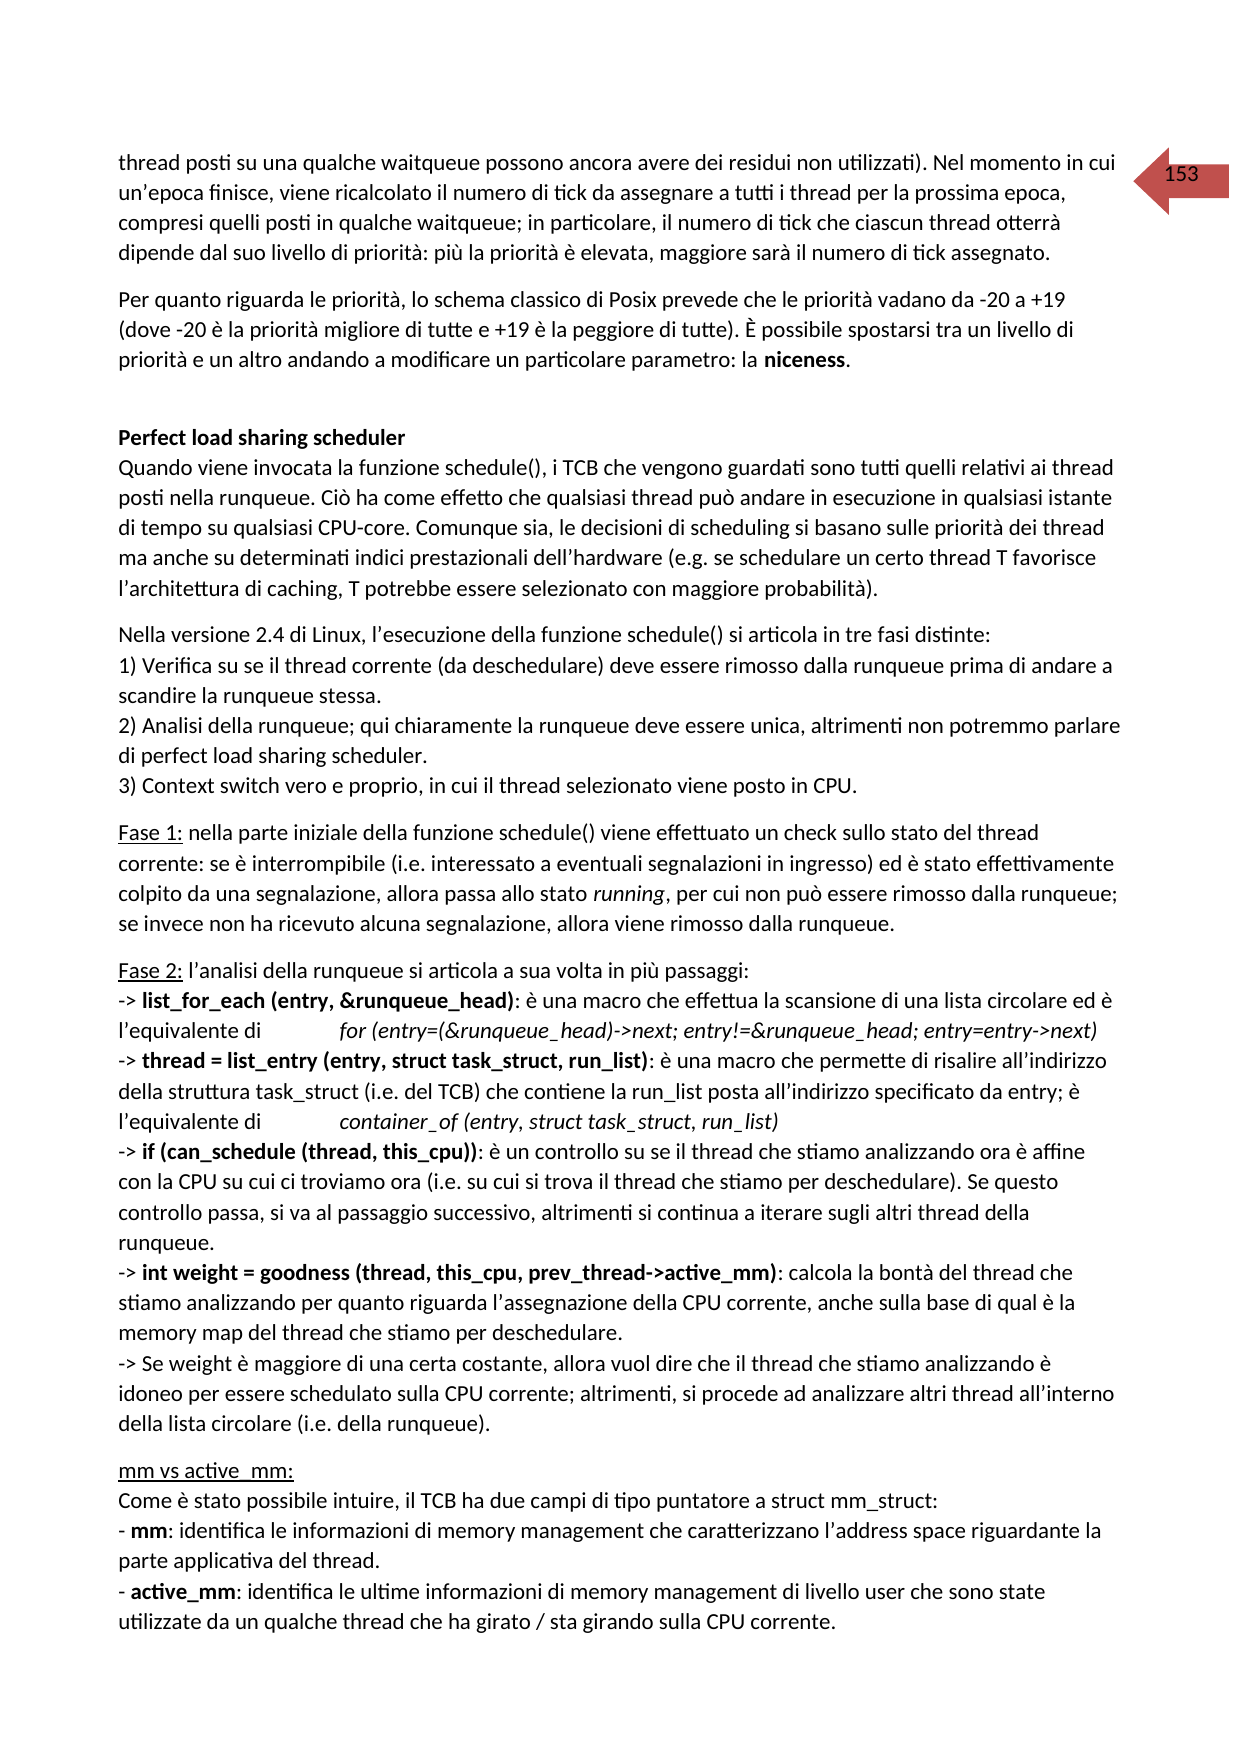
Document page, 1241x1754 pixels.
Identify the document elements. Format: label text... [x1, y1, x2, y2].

text mm vs active_mm: Come è stato possibile intuire, il TCB ha due campi di tipo puntatore a struct mm_struct: - mm: identifica le informazioni di memory management che caratterizzano l’address space riguardante la parte applicativa del thread. - active_mm: identifica le ultime informazioni di memory management di livello user che sono state utilizzate da un qualche thread che ha girato / sta girando sulla CPU corrente. [118, 1456, 1122, 1635]
text Per quanto riguarda le priorità, lo schema classico di Posix prevede che le priorità vadano da -20 a +19 (dove -20 è la priorità migliore di tutte e +19 è la peggiore di tutte). È possibile spostarsi tra un livello di priorità e un altro andando a modificare un particolare parametro: la niceness. [118, 285, 1122, 373]
text Fase 2: l’analisi della runqueue si articola a sua volta in più passaggi: -> list_for_each (entry, &runqueue_head): è una macro che effettua la scansione di una lista circolare ed è l’equivalente di for (entry=(&runqueue_head)->next; entry!=&runqueue_head; entry=entry->next) -> thread = list_entry (entry, struct task_struct, run_list): è una macro che permette di risalire all’indirizzo della struttura task_struct (i.e. del TCB) che contiene la run_list posta all’indirizzo specificato da entry; è l’equivalente di container_of (entry, struct task_struct, run_list) -> if (can_schedule (thread, this_cpu)): è un controllo su se il thread che stiamo analizzando ora è affine con la CPU su cui ci troviamo ora (i.e. su cui si trova il thread che stiamo per deschedulare). Se questo controllo passa, si va al passaggio successivo, altrimenti si continua a iterare sugli altri thread della runqueue. -> int weight = goodness (thread, this_cpu, prev_thread->active_mm): calcola la bontà del thread che stiamo analizzando per quanto riguarda l’assegnazione della CPU corrente, anche sulla base di qual è la memory map del thread che stiamo per deschedulare. -> Se weight è maggiore di una certa costante, allora vuol dire che il thread che stiamo analizzando è idoneo per essere schedulato sulla CPU corrente; altrimenti, si procede ad analizzare altri thread all’interno della lista circolare (i.e. della runqueue). [118, 956, 1122, 1437]
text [118, 148, 1122, 266]
text Nella versione 2.4 di Linux, l’esecuzione della funzione schedule() si articola in tre fasi distinte: 1) Verifica su se il thread corrente (da deschedulare) deve essere rimosso dalla runqueue prima di andare a scandire la runqueue stessa. 2) Analisi della runqueue; qui chiaramente la runqueue deve essere unica, altrimenti non potremmo parlare di perfect load sharing scheduler. 3) Context switch vero e proprio, in cui il thread selezionato viene posto in CPU. [118, 621, 1122, 799]
text Fase 1: nella parte iniziale della funzione schedule() viene effettuato un check sullo stato del thread corrente: se è interrompibile (i.e. interessato a eventuali segnalazioni in ingresso) ed è stato effettivamente colpito da una segnalazione, allora passa allo stato running, per cui non può essere rimosso dalla runqueue; se invece non ha ricevuto alcuna segnalazione, allora viene rimosso dalla runqueue. [118, 818, 1122, 937]
text Perfect load sharing scheduler Quando viene invocata la funzione schedule(), i TCB che vengono guardati sono tutti quelli relativi ai thread posti nella runqueue. Ciò ha come effetto che qualsiasi thread può andare in esecuzione in qualsiasi istante di tempo su qualsiasi CPU-core. Comunque sia, le decisioni di scheduling si basano sulle priorità dei thread ma anche su determinati indici prestazionali dell’hardware (e.g. se schedulare un certo thread T favorisce l’architettura di caching, T potrebbe essere selezionato con maggiore probabilità). [118, 392, 1122, 602]
